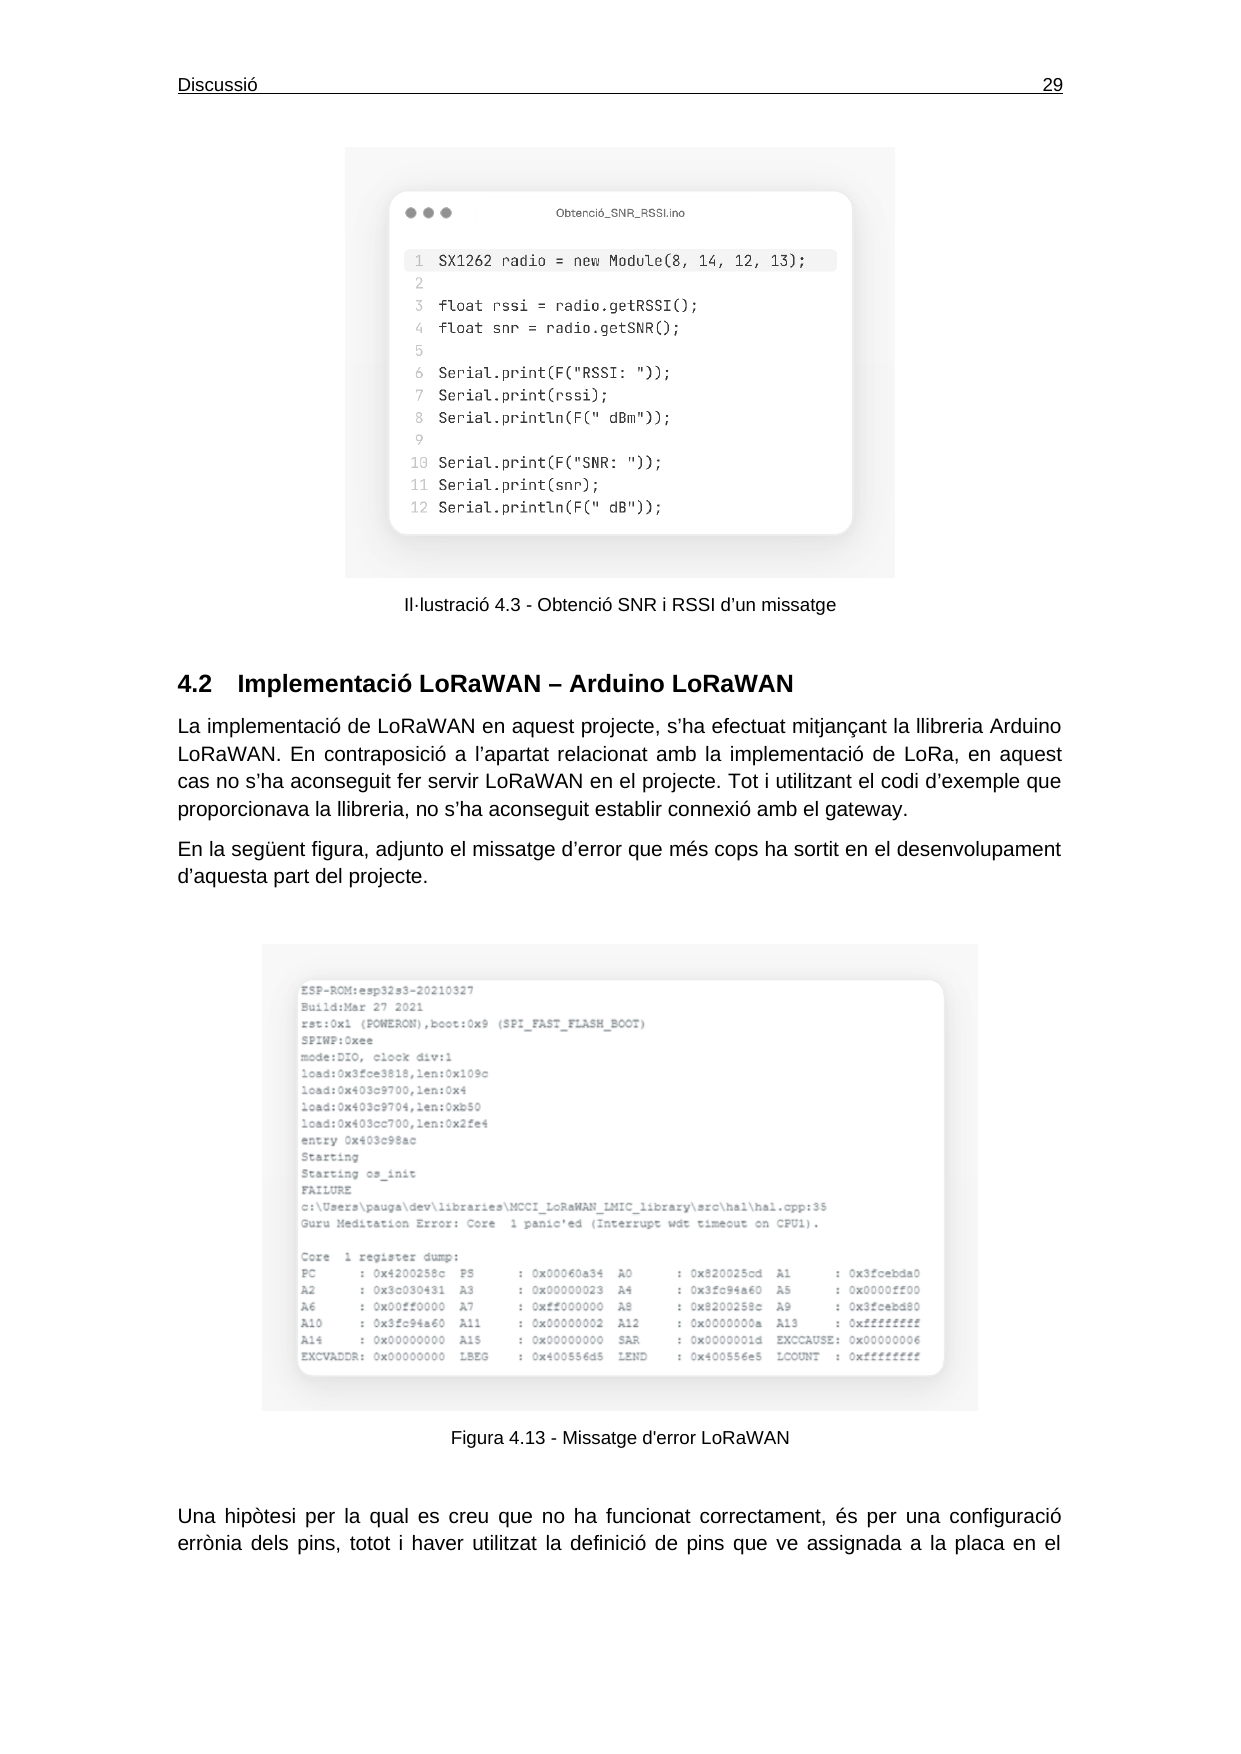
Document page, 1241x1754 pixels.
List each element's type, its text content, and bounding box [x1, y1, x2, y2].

text Il·lustració 4.3 - Obtenció SNR i RSSI d’un missatge [177, 594, 1063, 616]
subtitle Implementació LoRaWAN – Arduino LoRaWAN [177, 669, 1063, 698]
text La implementació de LoRaWAN en aquest projecte, s’ha efectuat mitjançant la llibreria Arduino LoRaWAN. En contraposició a l’apartat relacionat amb la implementació de LoRa, en aquest cas no s’ha aconseguit fer servir LoRaWAN en el projecte. Tot i utilitzant el codi d’exemple que proporcionava la llibreria, no s’ha aconseguit establir connexió amb el gateway. [177, 714, 1063, 821]
text En la següent figura, adjunto el missatge d’error que més cops ha sortit en el desenvolupament d’aquesta part del projecte. [177, 837, 1063, 888]
picture [262, 944, 979, 1411]
picture [345, 147, 895, 578]
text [177, 1504, 1063, 1555]
